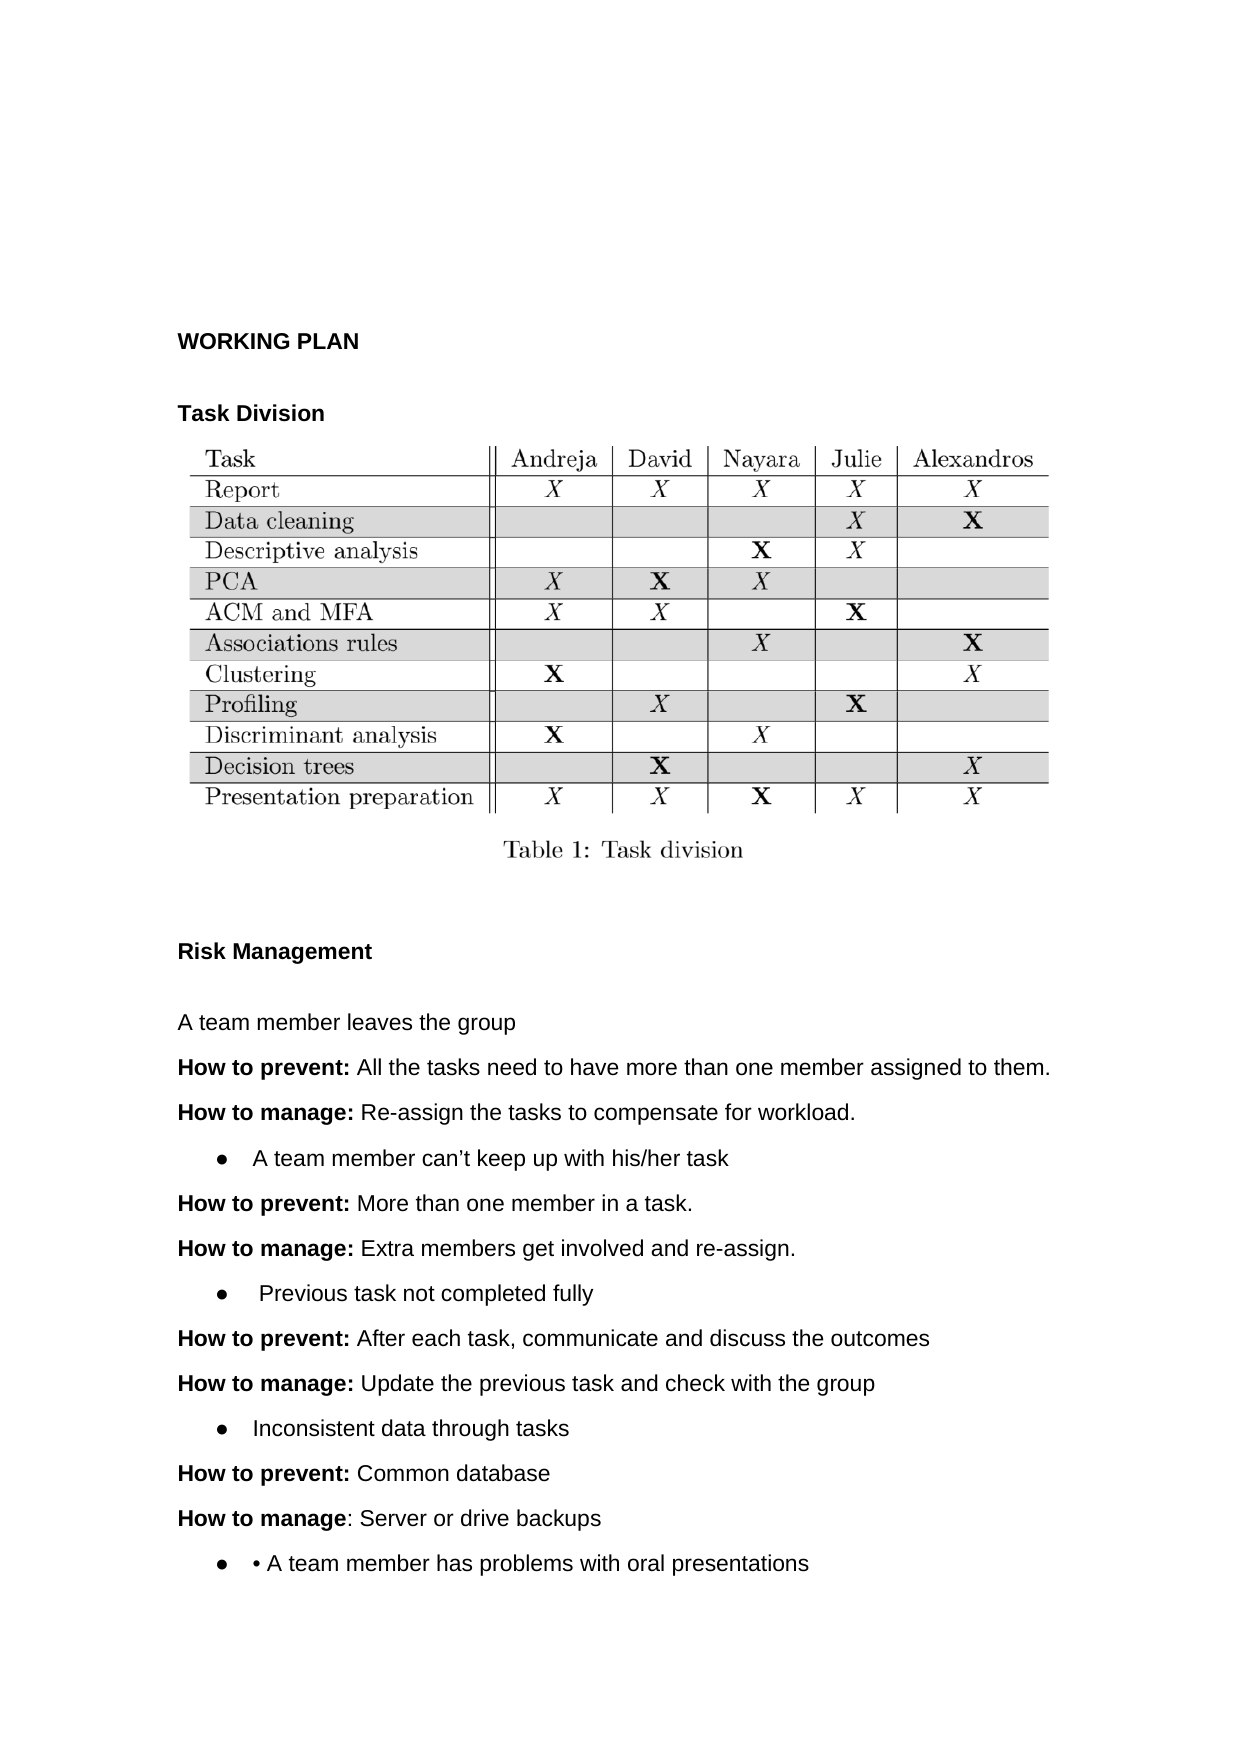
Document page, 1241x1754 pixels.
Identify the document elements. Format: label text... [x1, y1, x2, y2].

list Inconsistent data through tasks [215, 1415, 1063, 1441]
text How to prevent: More than one member in a task. [177, 1189, 1063, 1216]
text How to manage: Re-assign the tasks to compensate for workload. [177, 1099, 1063, 1126]
text How to manage: Update the previous task and check with the group [177, 1370, 1063, 1396]
list A team member can’t keep up with his/her task [215, 1144, 1063, 1171]
subtitle Risk Management [177, 938, 1063, 964]
list Previous task not completed fully [215, 1280, 1063, 1306]
text How to manage: Extra members get involved and re-assign. [177, 1235, 1063, 1261]
text How to prevent: All the tasks need to have more than one member assigned to them. [177, 1054, 1063, 1081]
text How to prevent: After each task, communicate and discuss the outcomes [177, 1325, 1063, 1351]
text A team member leaves the group [177, 1009, 1063, 1036]
subtitle Task Division [177, 399, 1063, 425]
subtitle WORKING PLAN [177, 328, 1063, 354]
picture [177, 425, 1063, 874]
text How to manage: Server or drive backups [177, 1505, 1063, 1532]
list • A team member has problems with oral presentations [215, 1550, 1063, 1577]
text How to prevent: Common database [177, 1460, 1063, 1487]
